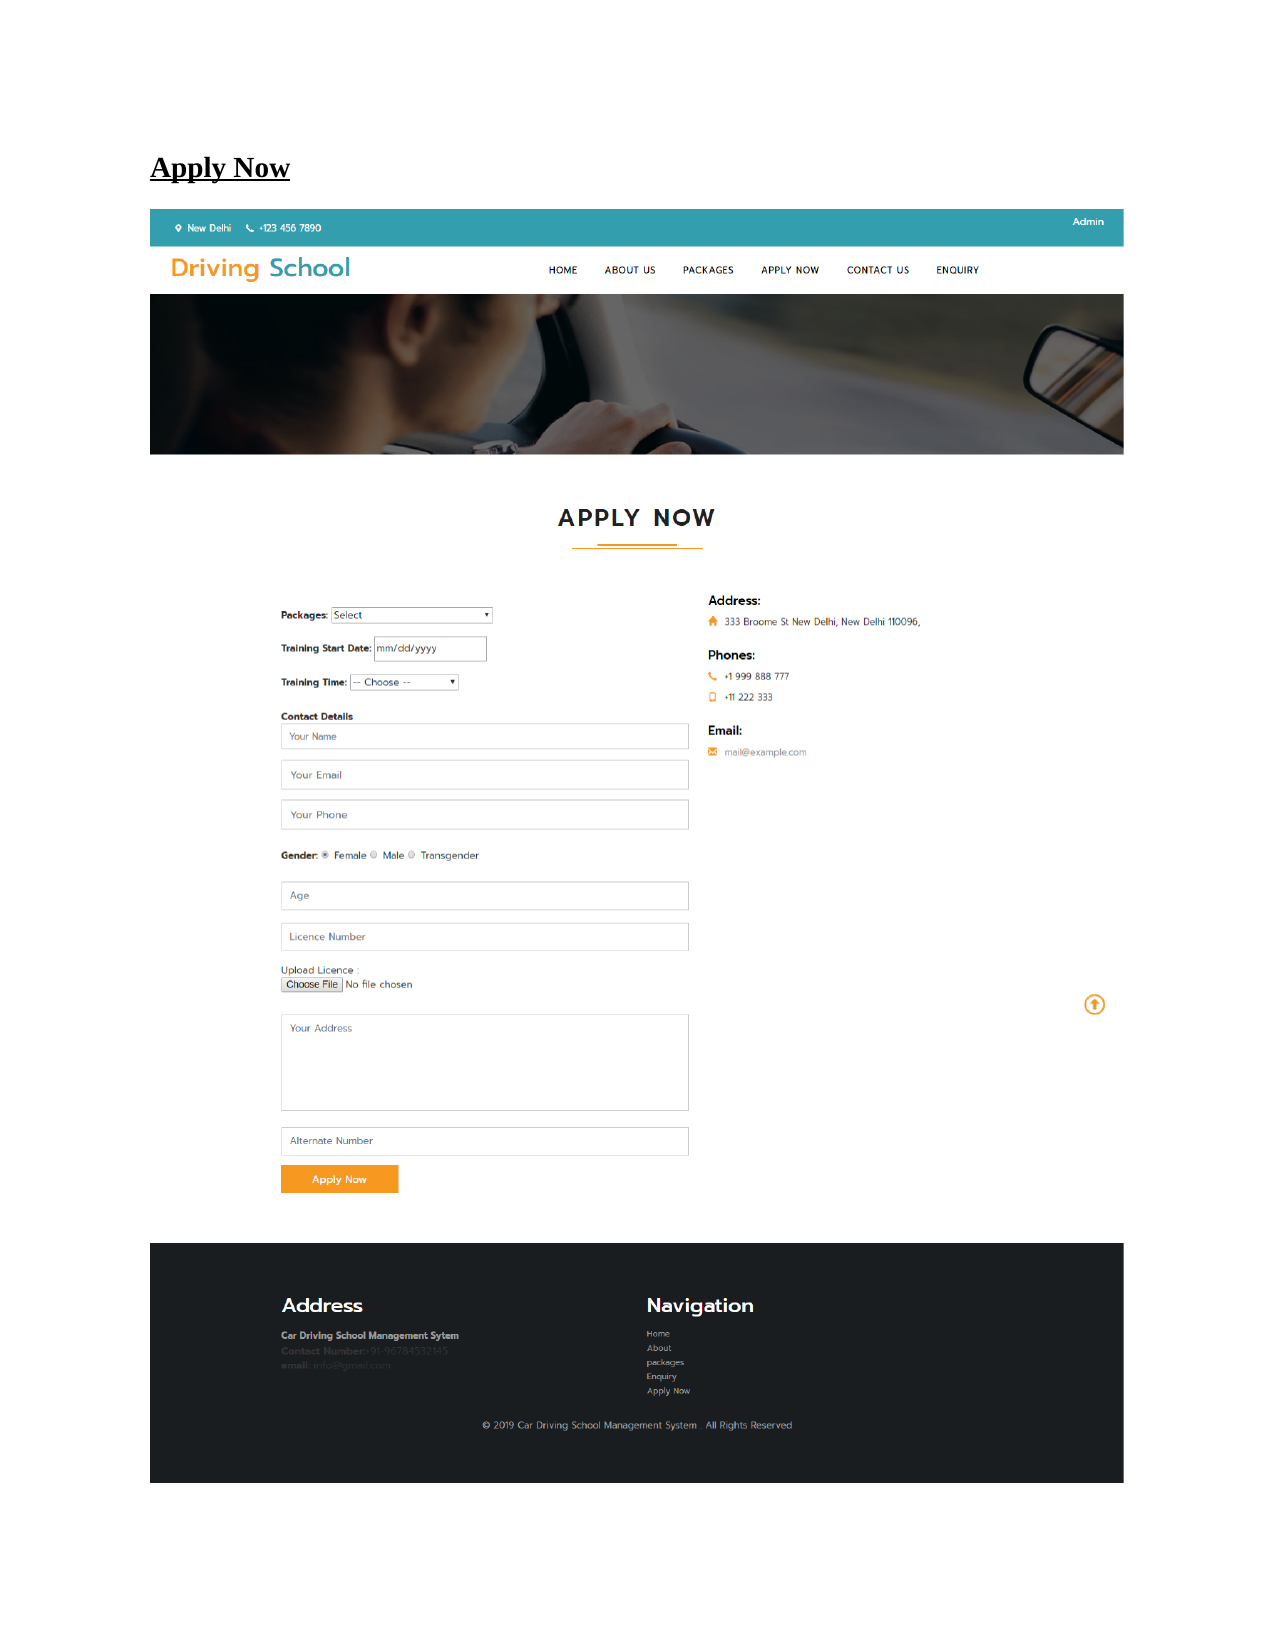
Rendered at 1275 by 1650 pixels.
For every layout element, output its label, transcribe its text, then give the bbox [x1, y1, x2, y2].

picture [150, 209, 1124, 1483]
text Apply Now [150, 150, 1125, 183]
